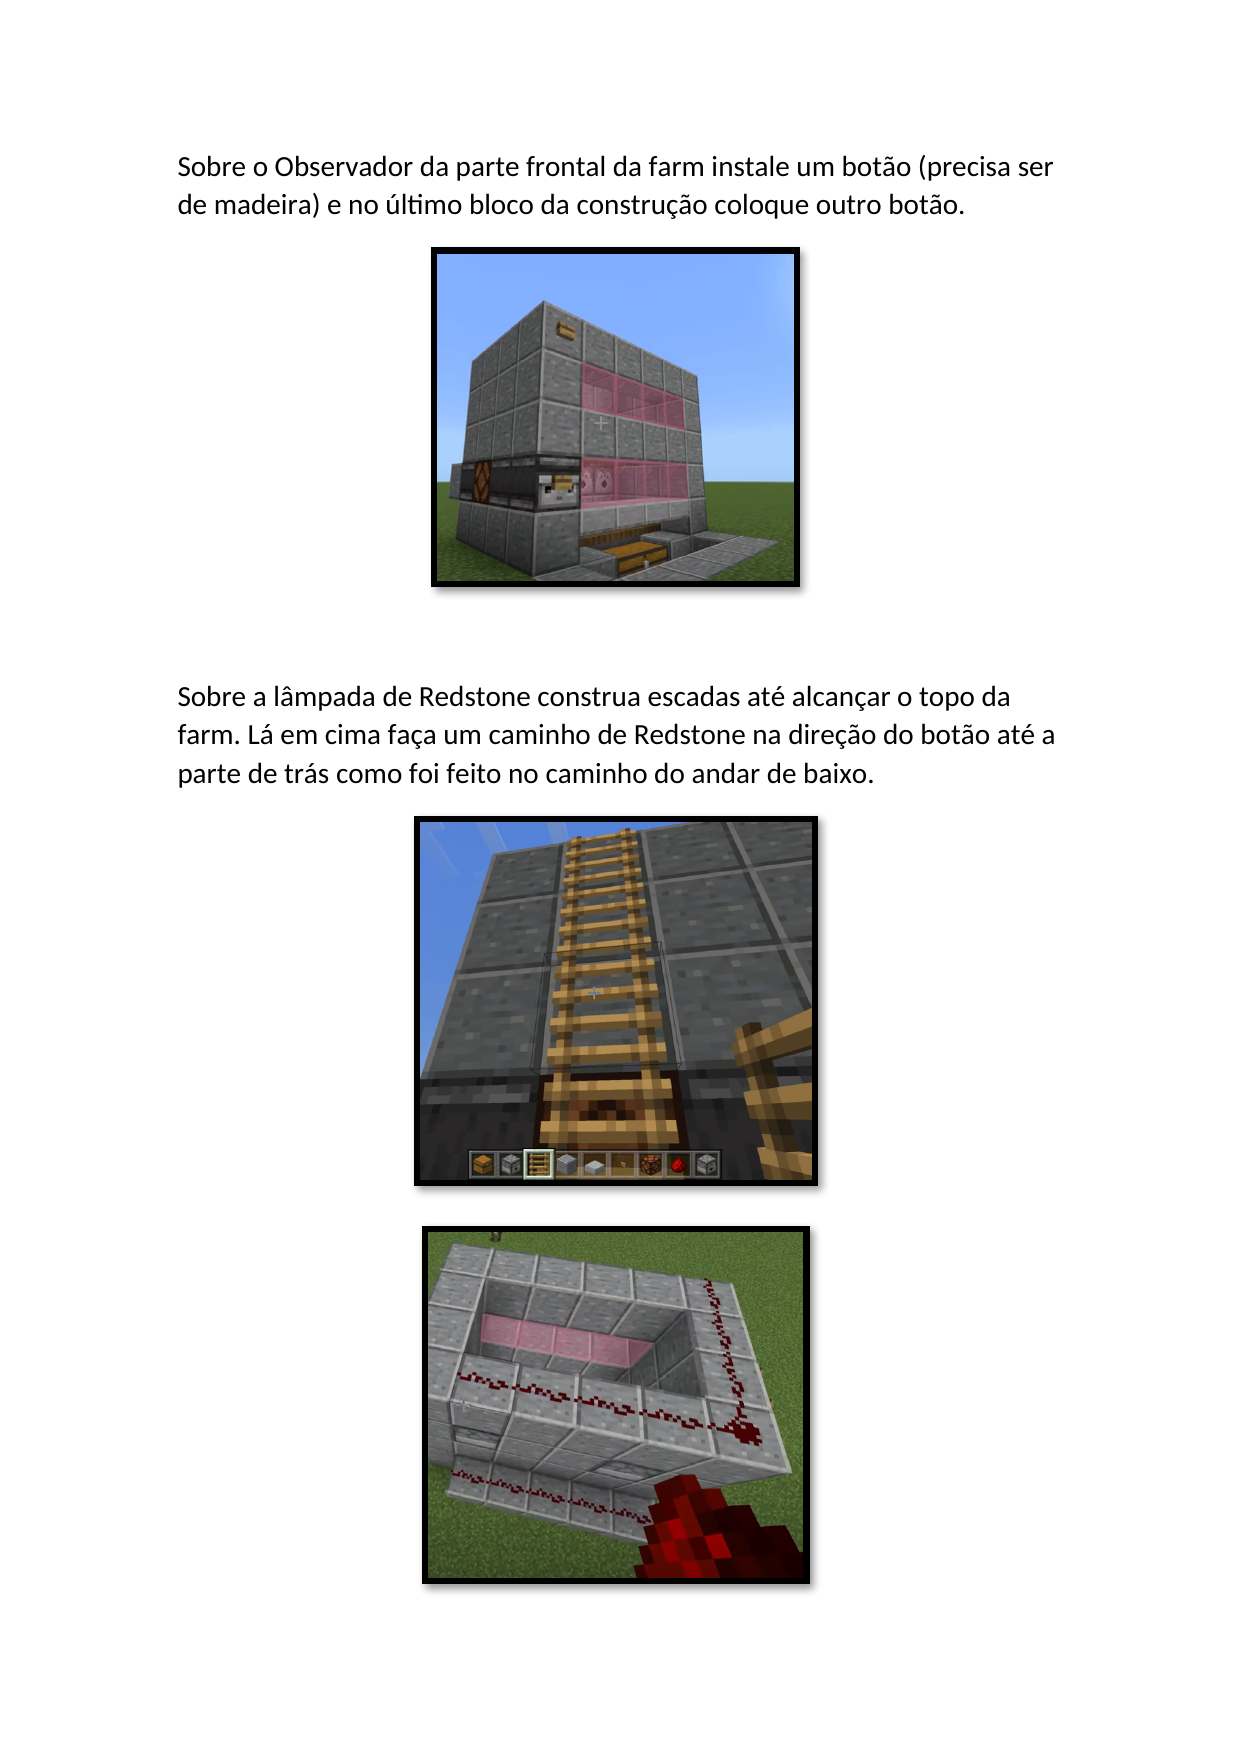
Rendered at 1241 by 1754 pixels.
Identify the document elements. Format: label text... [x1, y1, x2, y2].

text Sobre a lâmpada de Redstone construa escadas até alcançar o topo da farm. Lá em cima faça um caminho de Redstone na direção do botão até a parte de trás como foi feito no caminho do andar de baixo. [177, 678, 1063, 790]
picture [428, 1232, 803, 1578]
picture [420, 822, 812, 1180]
picture [437, 254, 794, 581]
text Sobre o Observador da parte frontal da farm instale um botão (precisa ser de madeira) e no último bloco da construção coloque outro botão. [177, 148, 1063, 222]
